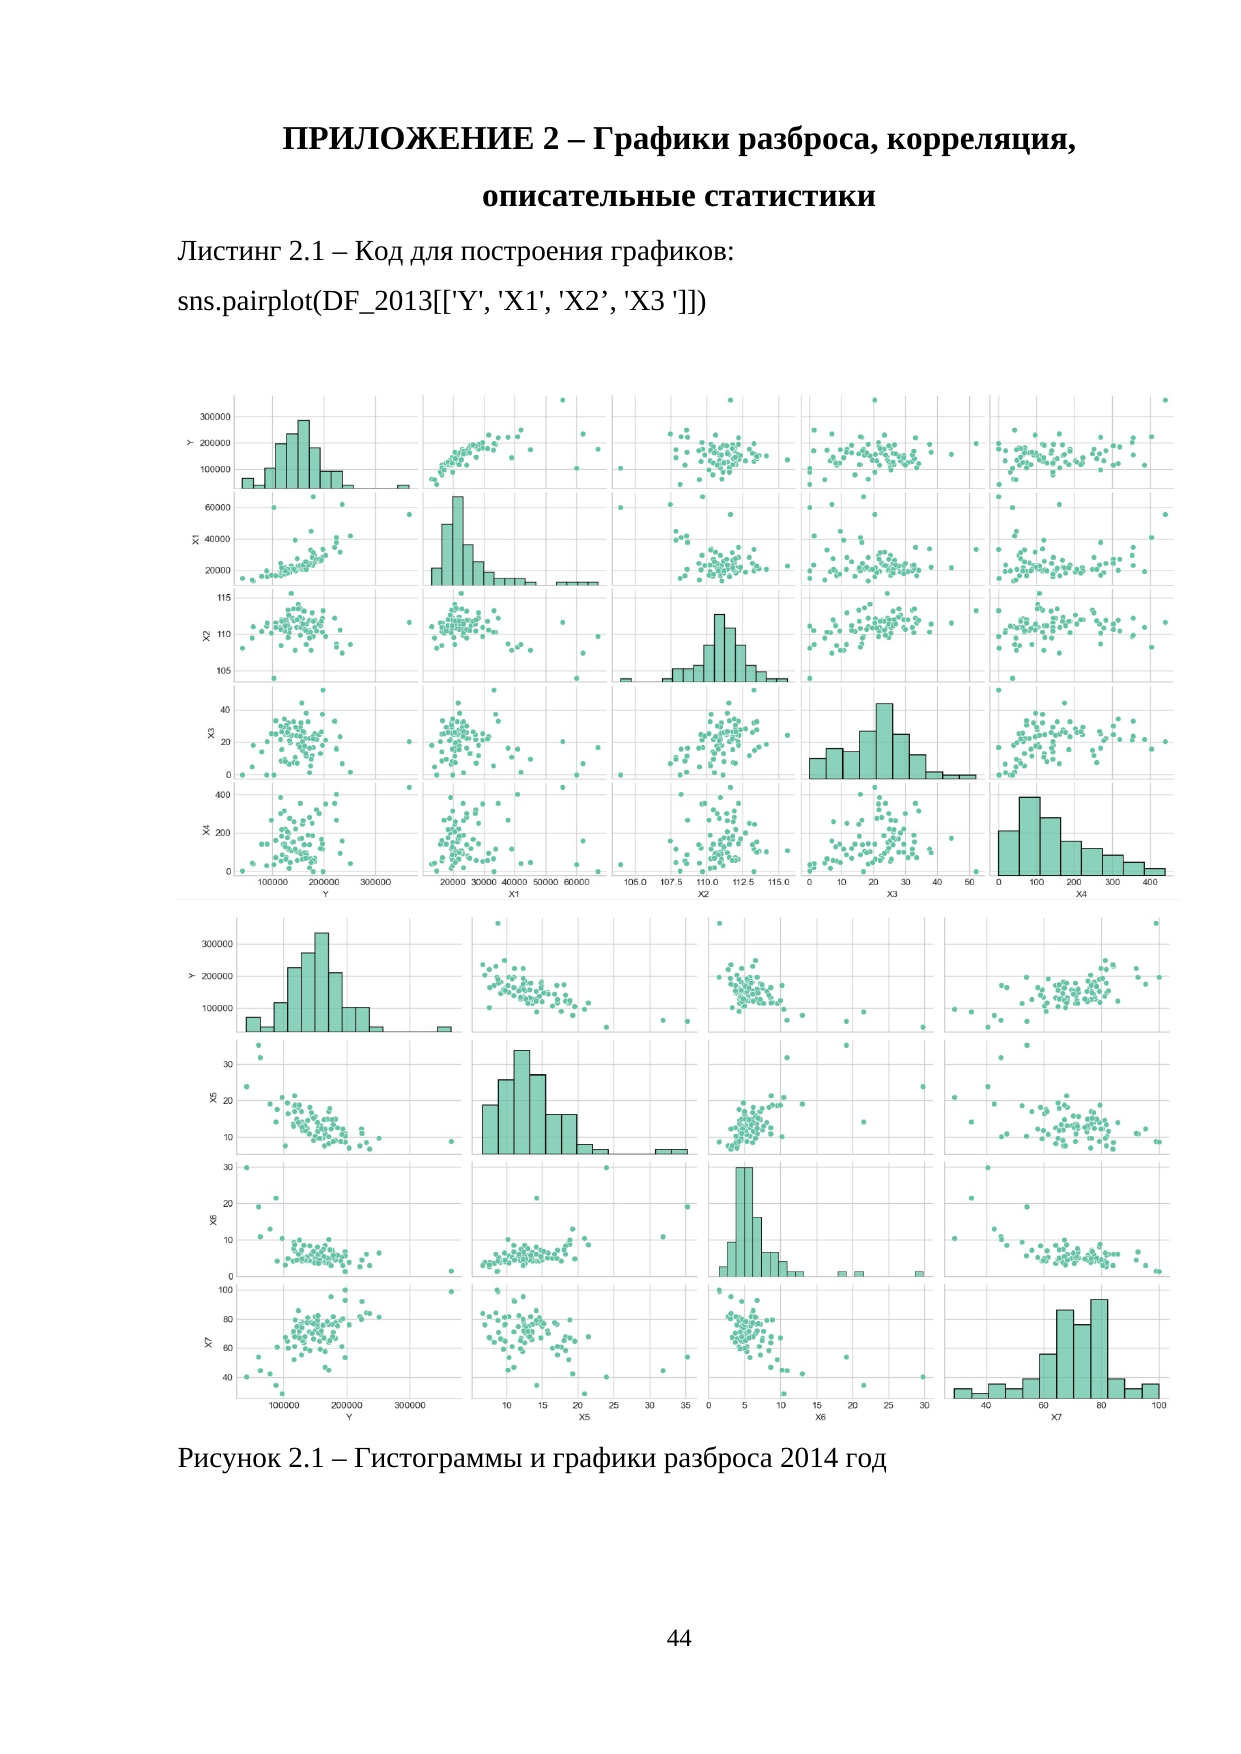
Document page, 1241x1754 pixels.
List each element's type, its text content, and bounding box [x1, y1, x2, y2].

picture [177, 913, 1182, 1426]
picture [177, 391, 1182, 900]
text Рисунок 2.1 – Гистограммы и графики разброса 2014 год [177, 1440, 1181, 1473]
text ПРИЛОЖЕНИЕ 2 – Графики разброса, корреляция, описательные статистики [177, 118, 1181, 214]
text Листинг 2.1 – Код для построения графиков: [177, 233, 1181, 267]
text sns.pairplot(DF_2013[['Y', 'X1', 'X2’, 'X3 ']]) [177, 283, 1181, 317]
